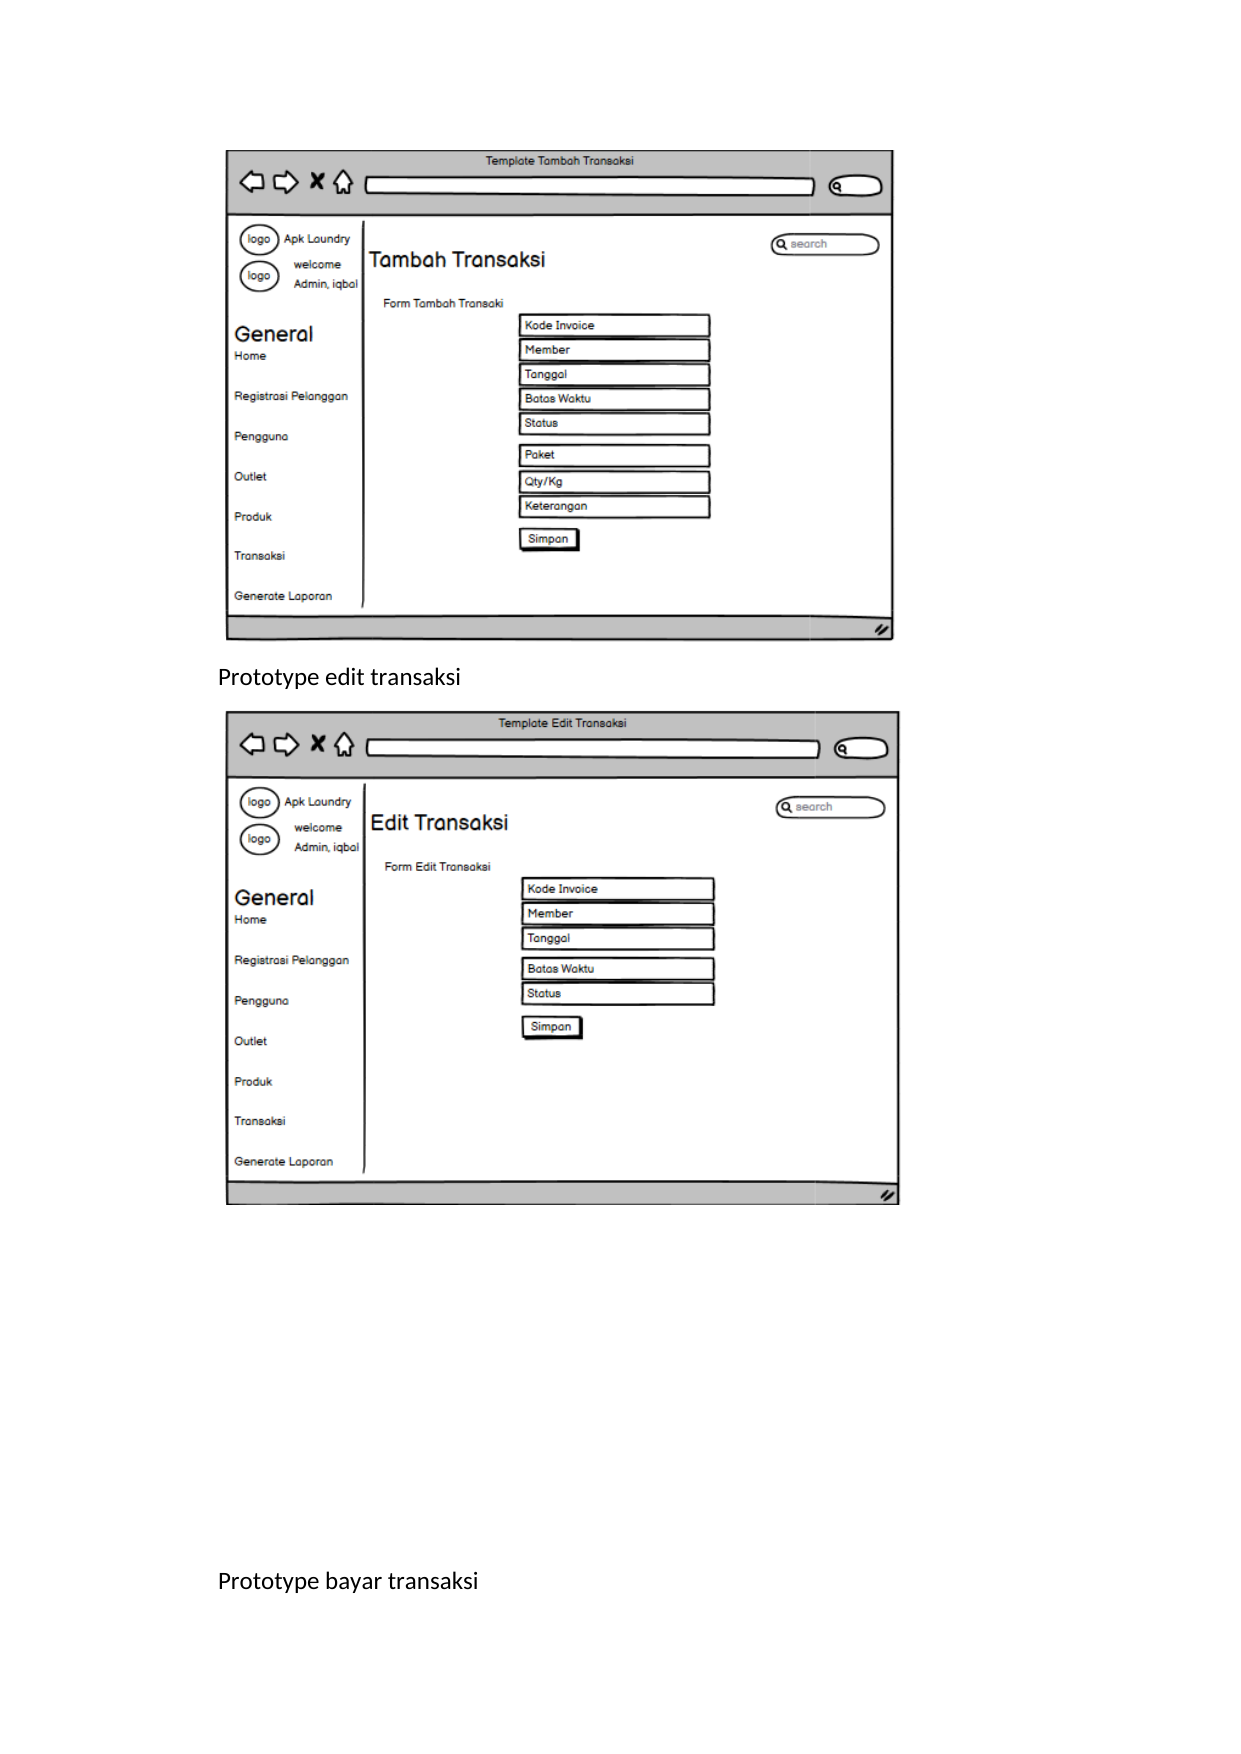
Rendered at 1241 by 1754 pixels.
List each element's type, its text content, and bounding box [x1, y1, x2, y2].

picture [225, 710, 903, 1205]
text Prototype bayar transaksi [150, 1565, 1090, 1596]
text Prototype edit transaksi [150, 662, 1090, 692]
picture [225, 150, 897, 644]
